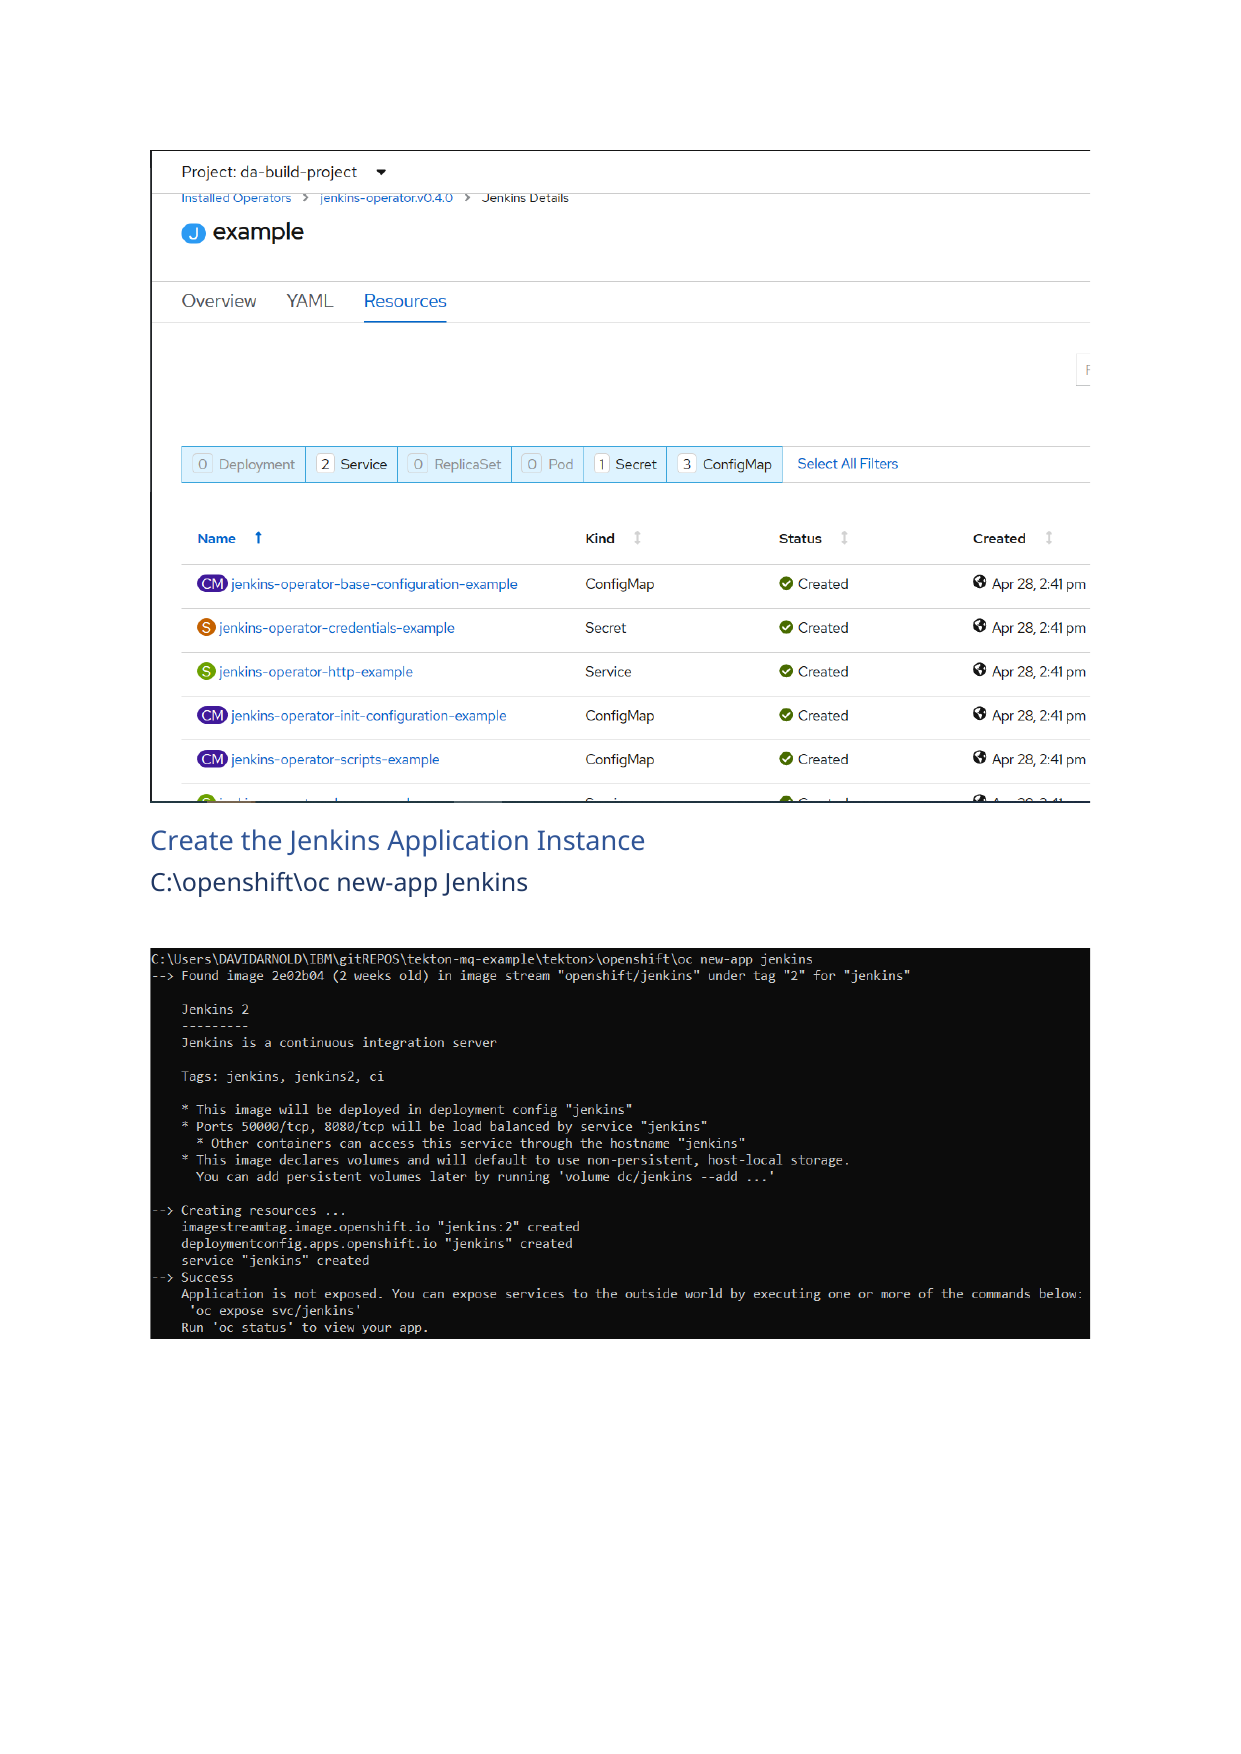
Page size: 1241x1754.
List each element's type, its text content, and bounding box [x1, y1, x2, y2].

subtitle Create the Jenkins Application Instance [150, 821, 1090, 858]
picture [150, 150, 1091, 803]
subtitle C:\openshift\oc new-app Jenkins [150, 865, 1090, 899]
picture [150, 948, 1091, 1339]
